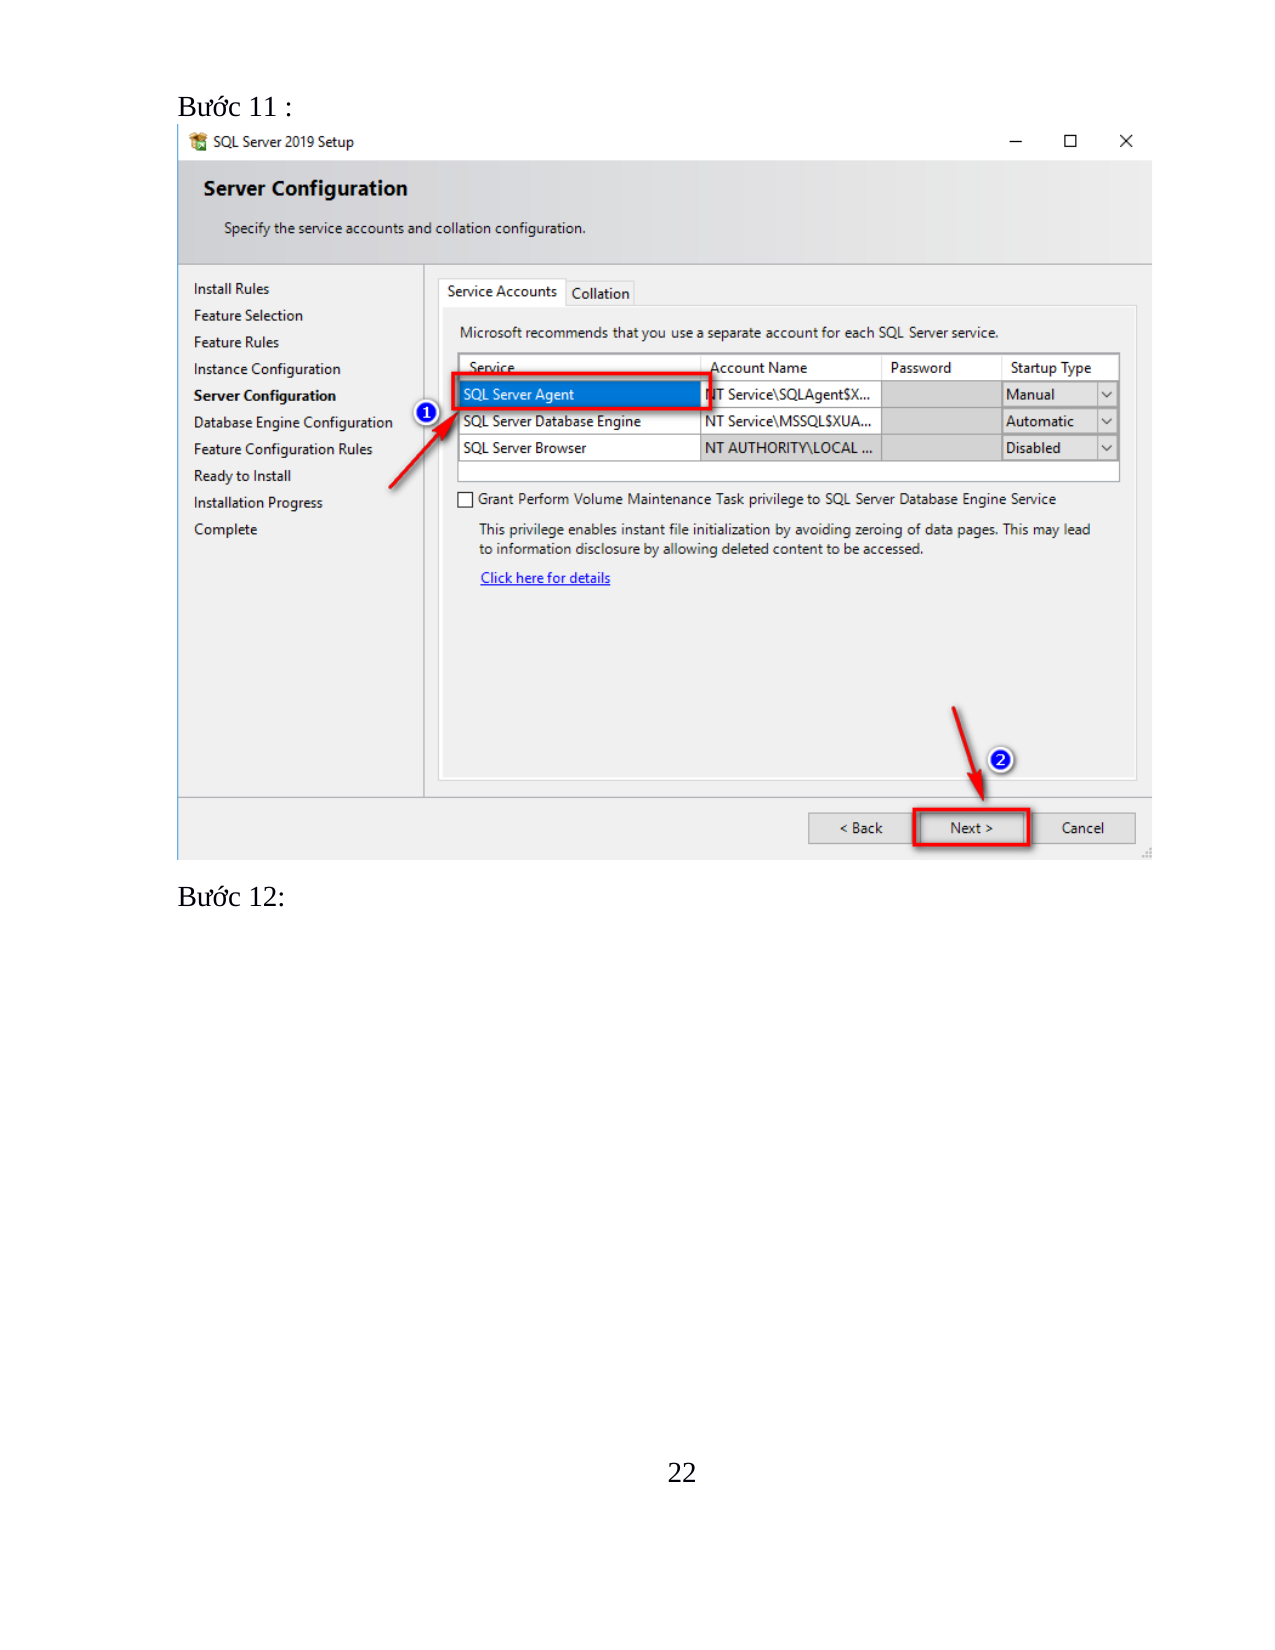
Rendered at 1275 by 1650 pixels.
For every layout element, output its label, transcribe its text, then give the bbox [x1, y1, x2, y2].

picture [177, 124, 1153, 860]
text Bước 12: [177, 879, 1186, 912]
